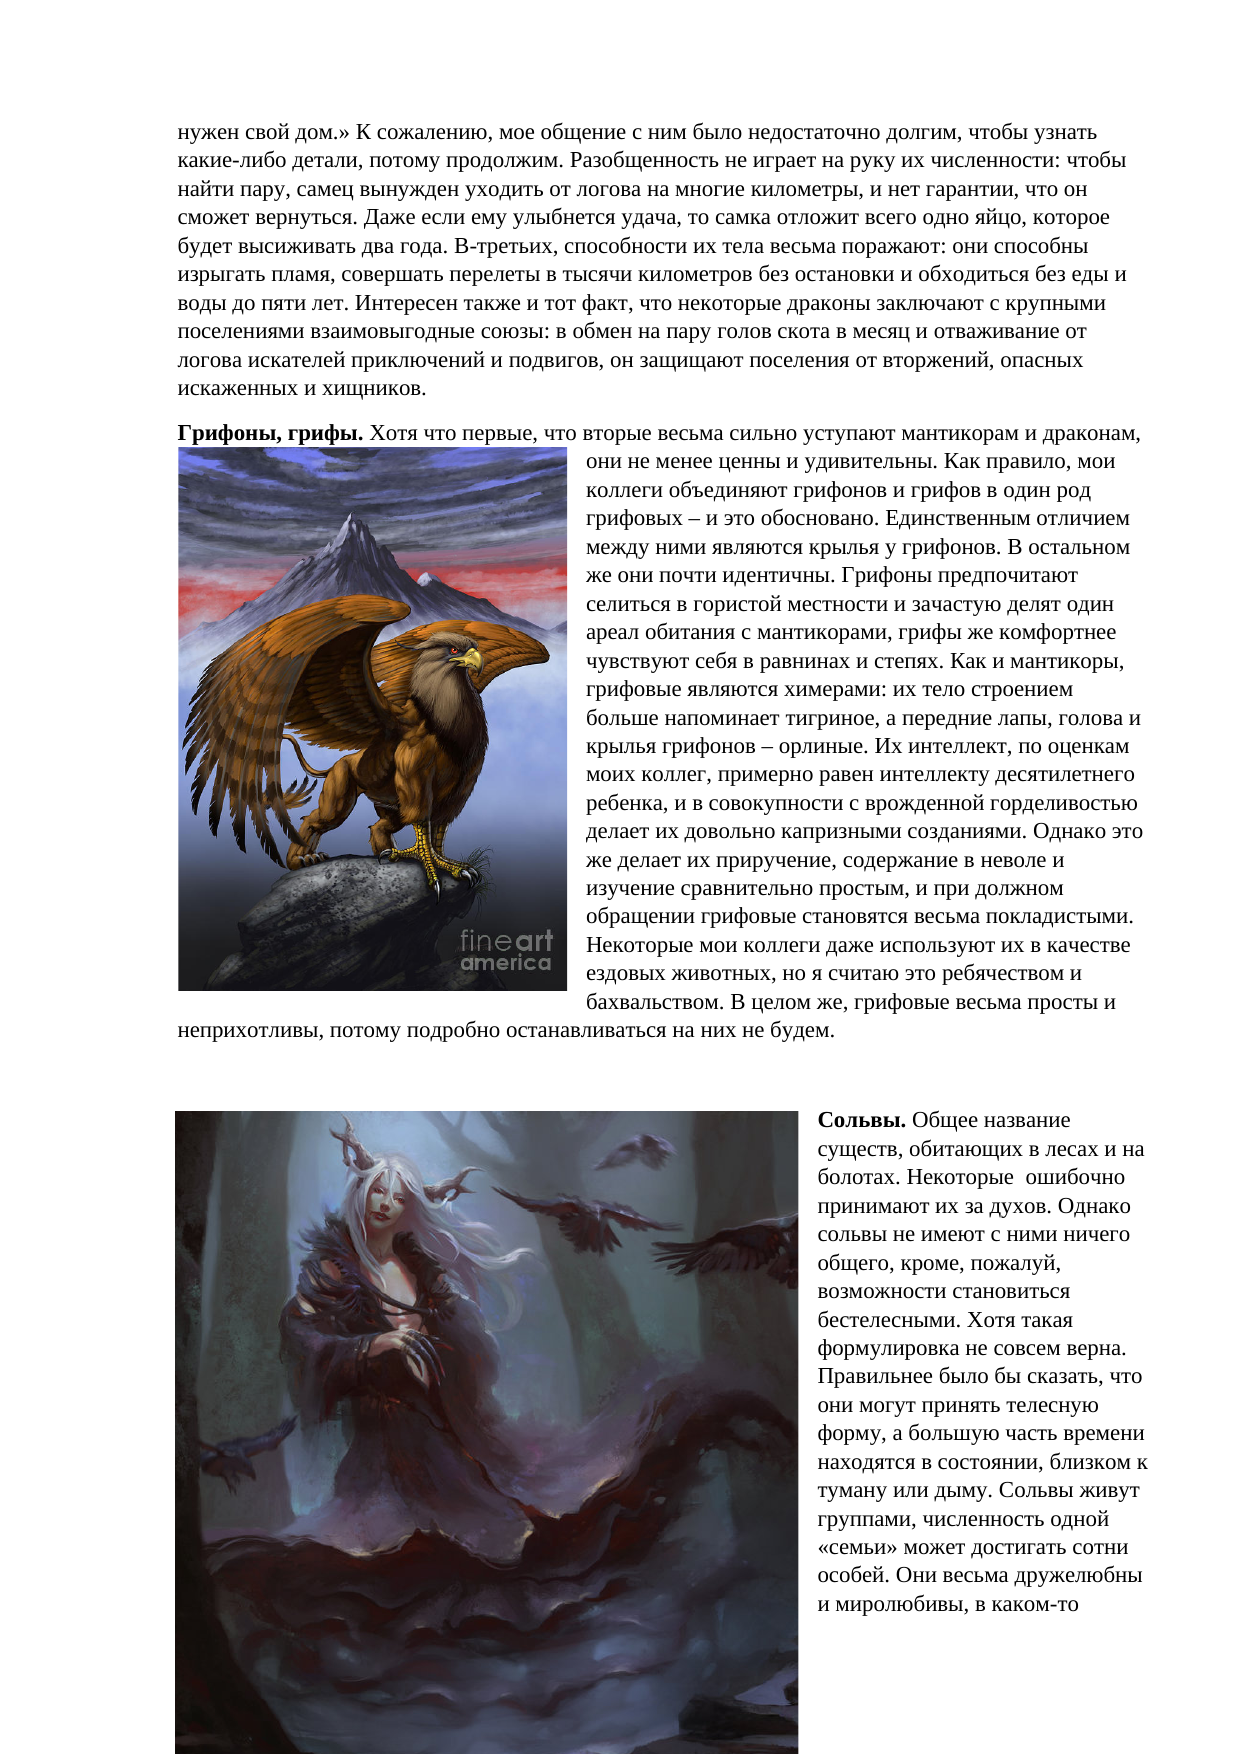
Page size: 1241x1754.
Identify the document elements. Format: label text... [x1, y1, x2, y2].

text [177, 118, 1152, 400]
picture [176, 447, 567, 988]
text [177, 1107, 1152, 1616]
